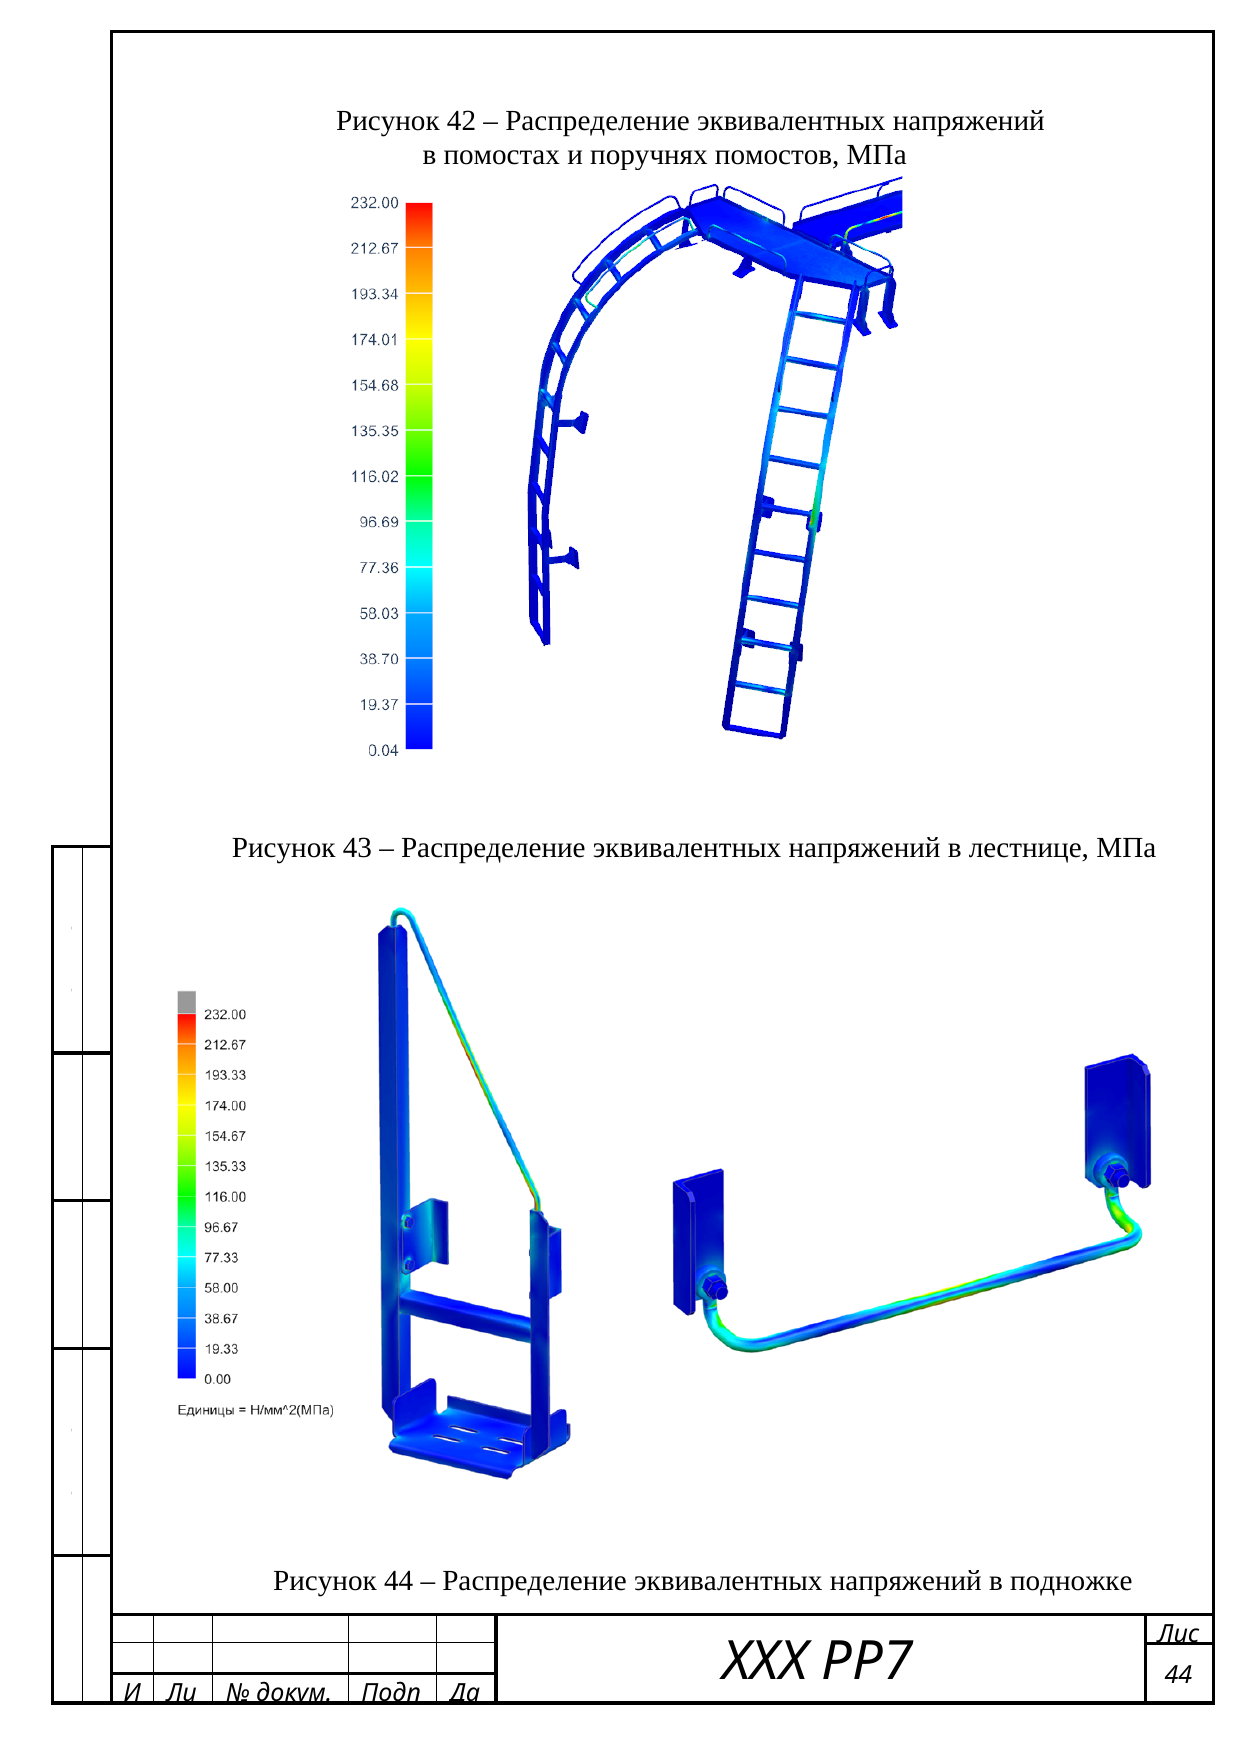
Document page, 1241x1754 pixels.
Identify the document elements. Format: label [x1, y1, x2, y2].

picture [346, 189, 440, 757]
picture [168, 897, 1160, 1487]
picture [500, 170, 903, 757]
table_header [133, 103, 1196, 1597]
